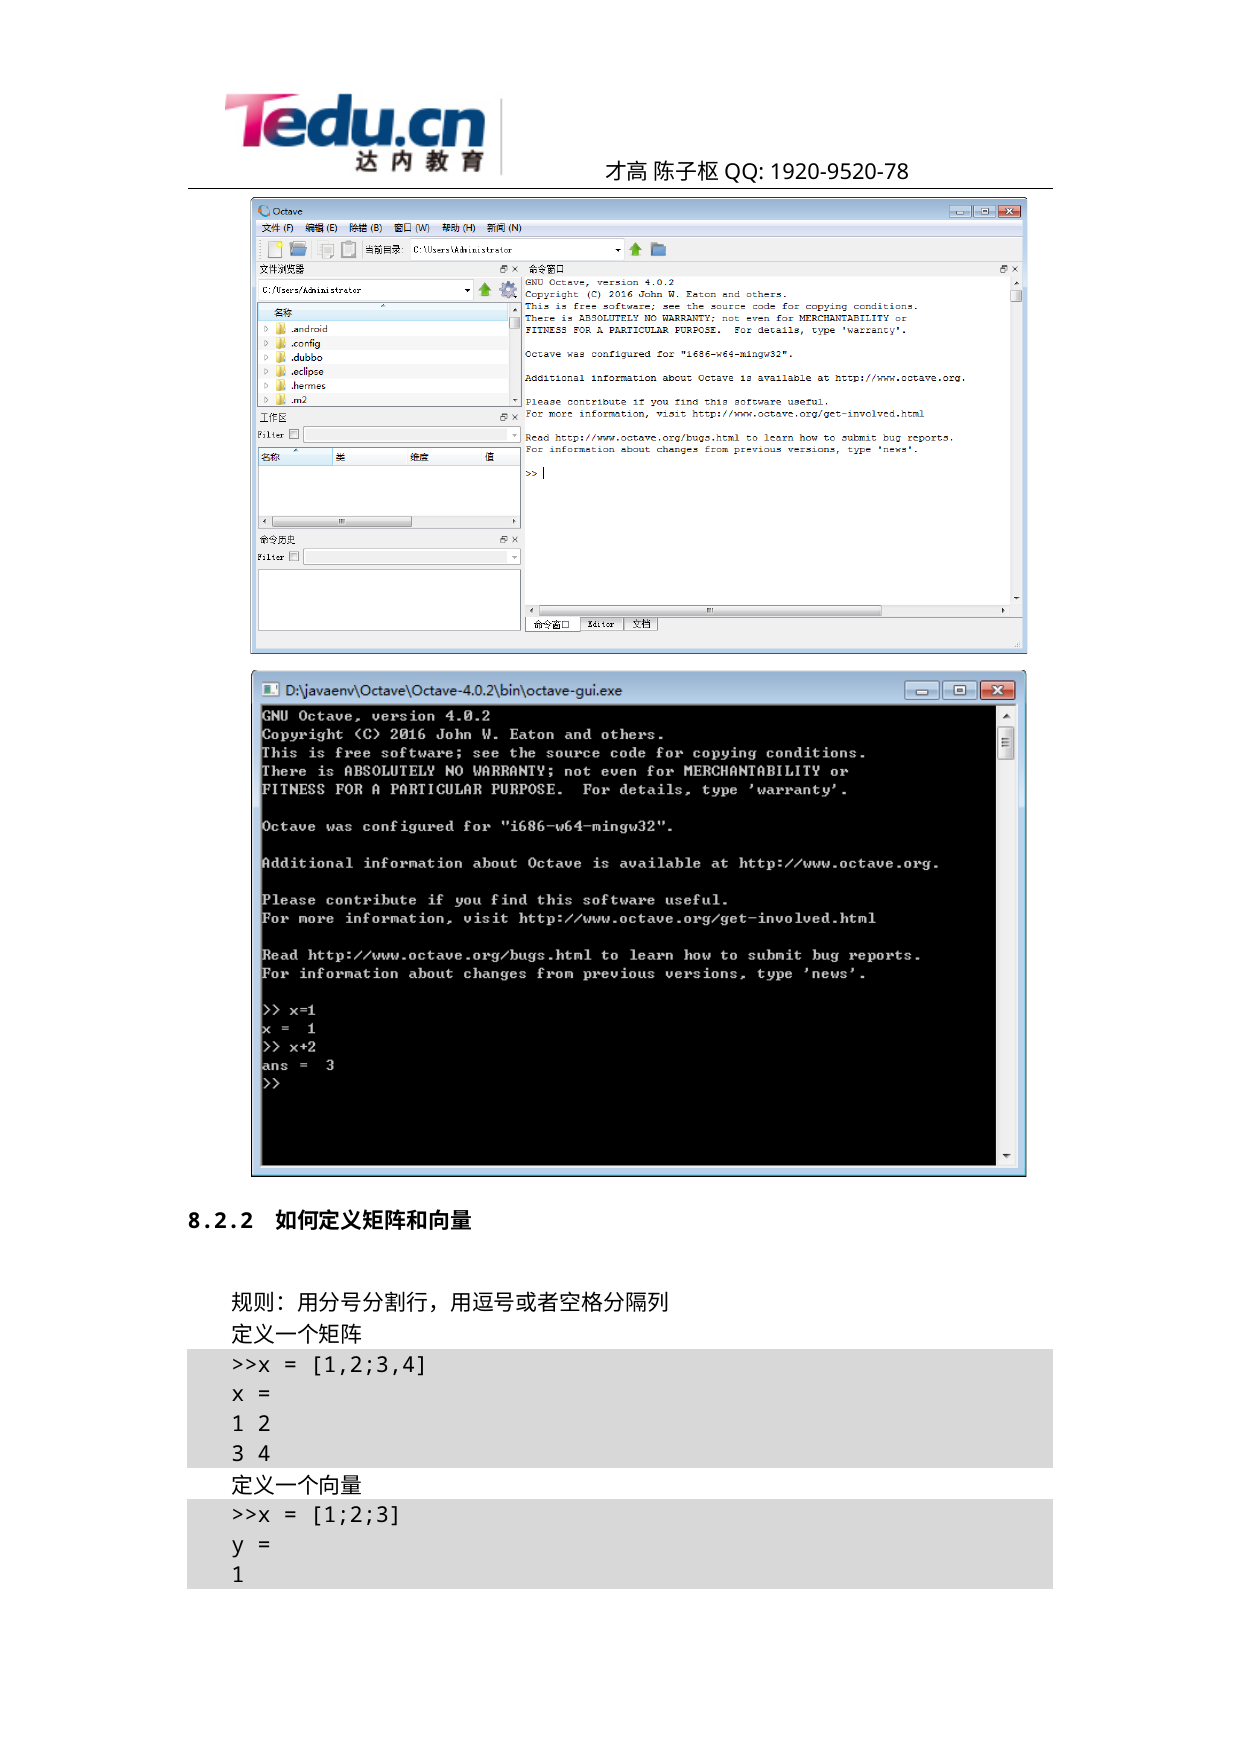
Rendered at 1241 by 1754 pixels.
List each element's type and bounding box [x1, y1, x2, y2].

picture [225, 88, 507, 180]
picture [250, 197, 1028, 654]
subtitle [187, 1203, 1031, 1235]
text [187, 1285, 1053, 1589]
picture [251, 670, 1027, 1177]
